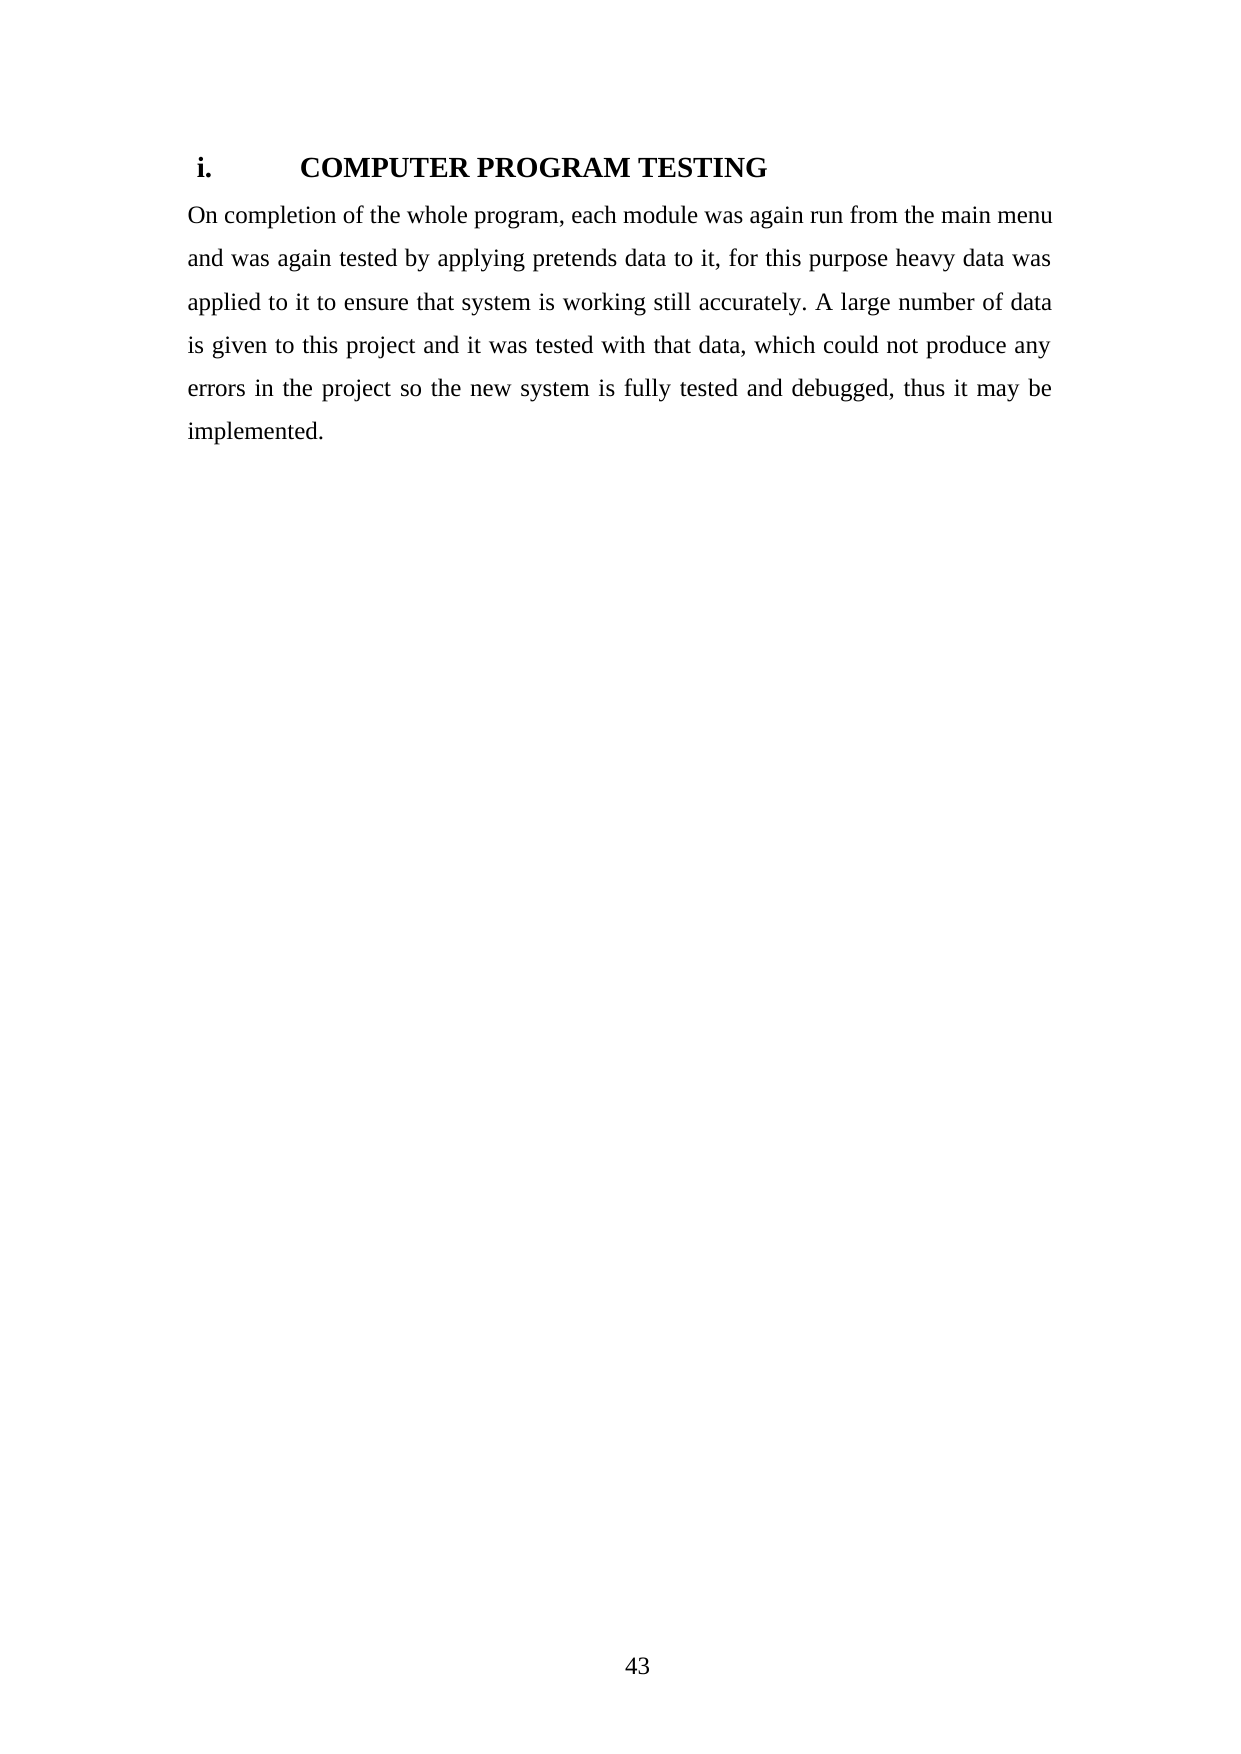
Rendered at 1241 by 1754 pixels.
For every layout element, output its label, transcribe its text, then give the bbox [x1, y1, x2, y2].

text On completion of the whole program, each module was again run from the main menu and was again tested by applying pretends data to it, for this purpose heavy data was applied to it to ensure that system is working still accurately. A large number of data is given to this project and it was tested with that data, which could not produce any errors in the project so the new system is fully tested and debugged, thus it may be implemented. [187, 200, 1053, 445]
text i. COMPUTER PROGRAM TESTING [197, 150, 1053, 183]
